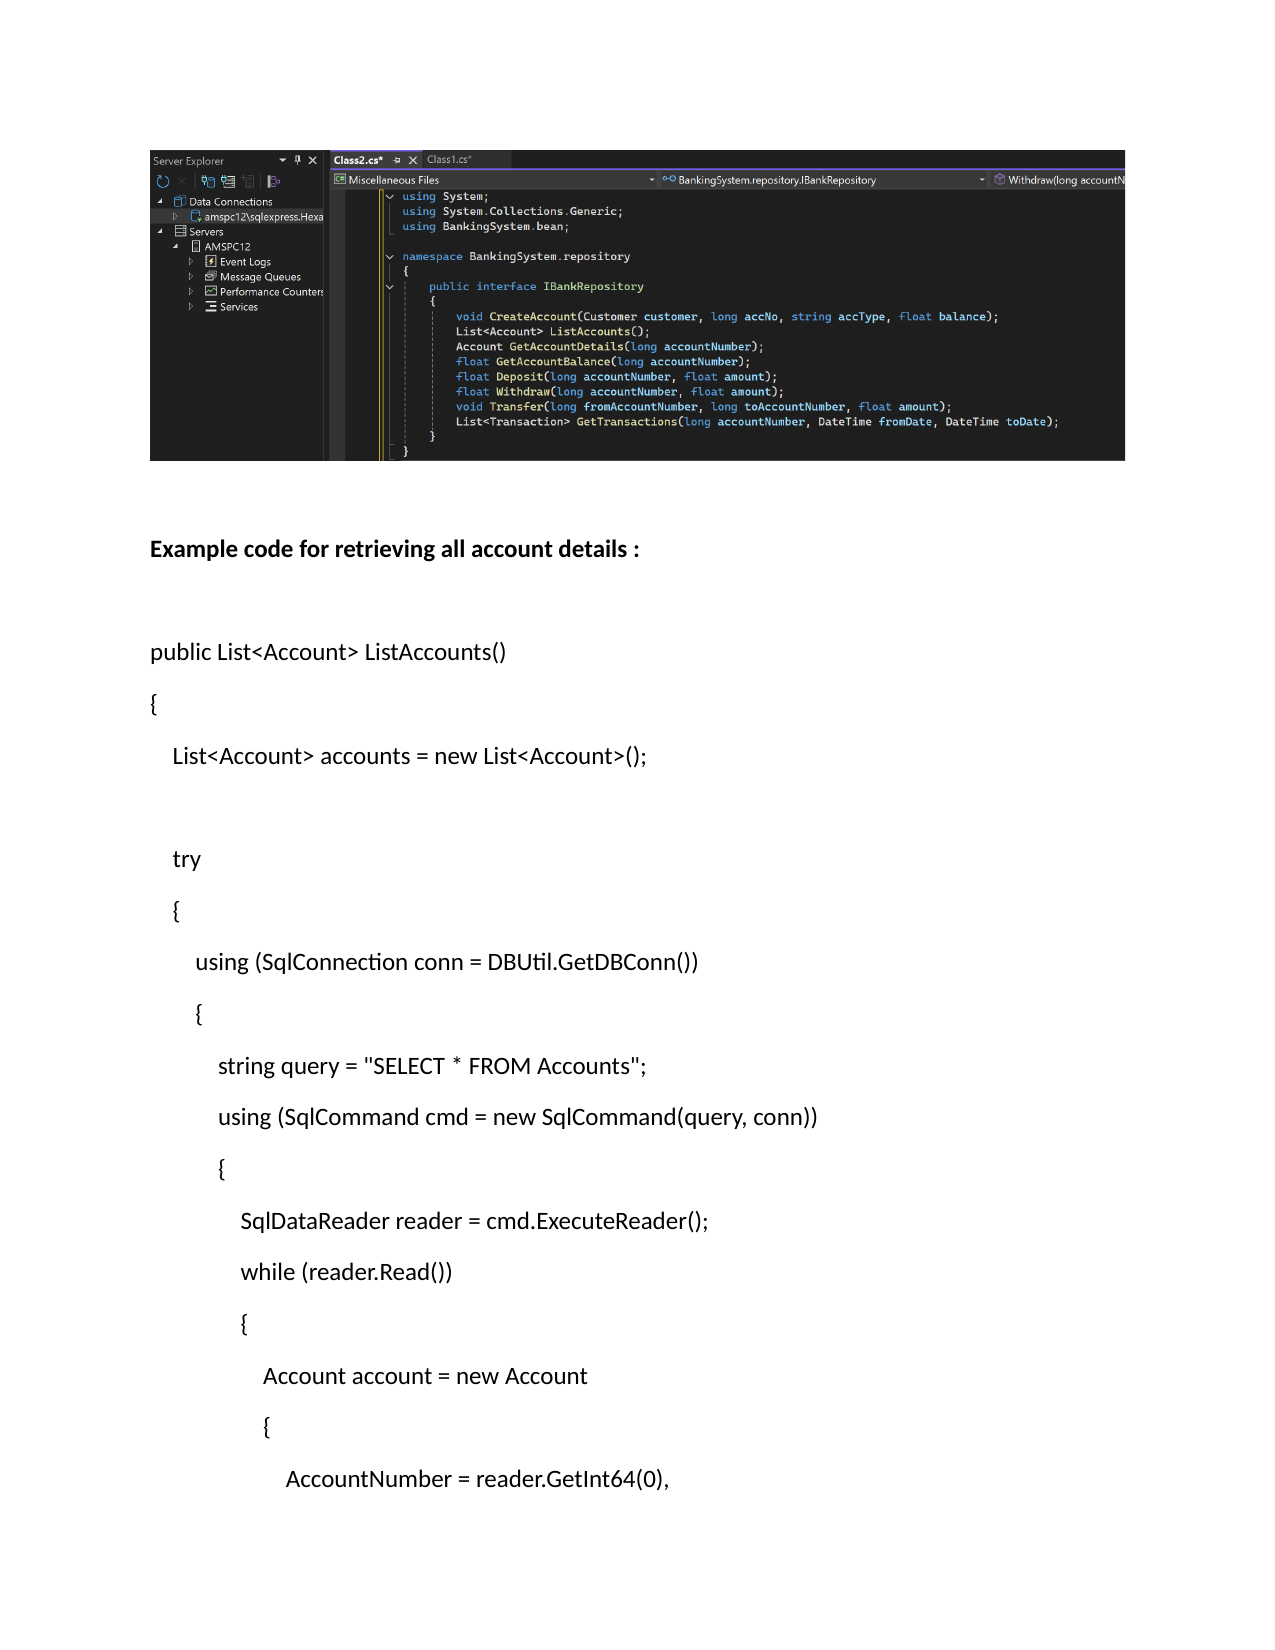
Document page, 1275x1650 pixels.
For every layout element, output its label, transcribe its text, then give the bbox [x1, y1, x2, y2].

text { [150, 1411, 1125, 1442]
text List<Account> accounts = new List<Account>(); [150, 740, 1125, 770]
text AccountNumber = reader.GetInt64(0), [150, 1463, 1125, 1494]
text { [150, 1153, 1125, 1184]
text public List<Account> ListAccounts() [150, 636, 1125, 667]
text SqlDataReader reader = cmd.ExecuteReader(); [150, 1205, 1125, 1235]
picture [150, 150, 1125, 461]
text Example code for retrieving all account details : [150, 533, 1125, 564]
text while (reader.Read()) [150, 1256, 1125, 1287]
text try [150, 843, 1125, 874]
text Account account = new Account [150, 1360, 1125, 1390]
text using (SqlConnection conn = DBUtil.GetDBConn()) [150, 946, 1125, 977]
text string query = "SELECT * FROM Accounts"; [150, 1050, 1125, 1080]
text { [150, 1308, 1125, 1339]
text using (SqlCommand cmd = new SqlCommand(query, conn)) [150, 1101, 1125, 1132]
text { [150, 998, 1125, 1029]
text { [150, 688, 1125, 719]
text { [150, 895, 1125, 925]
